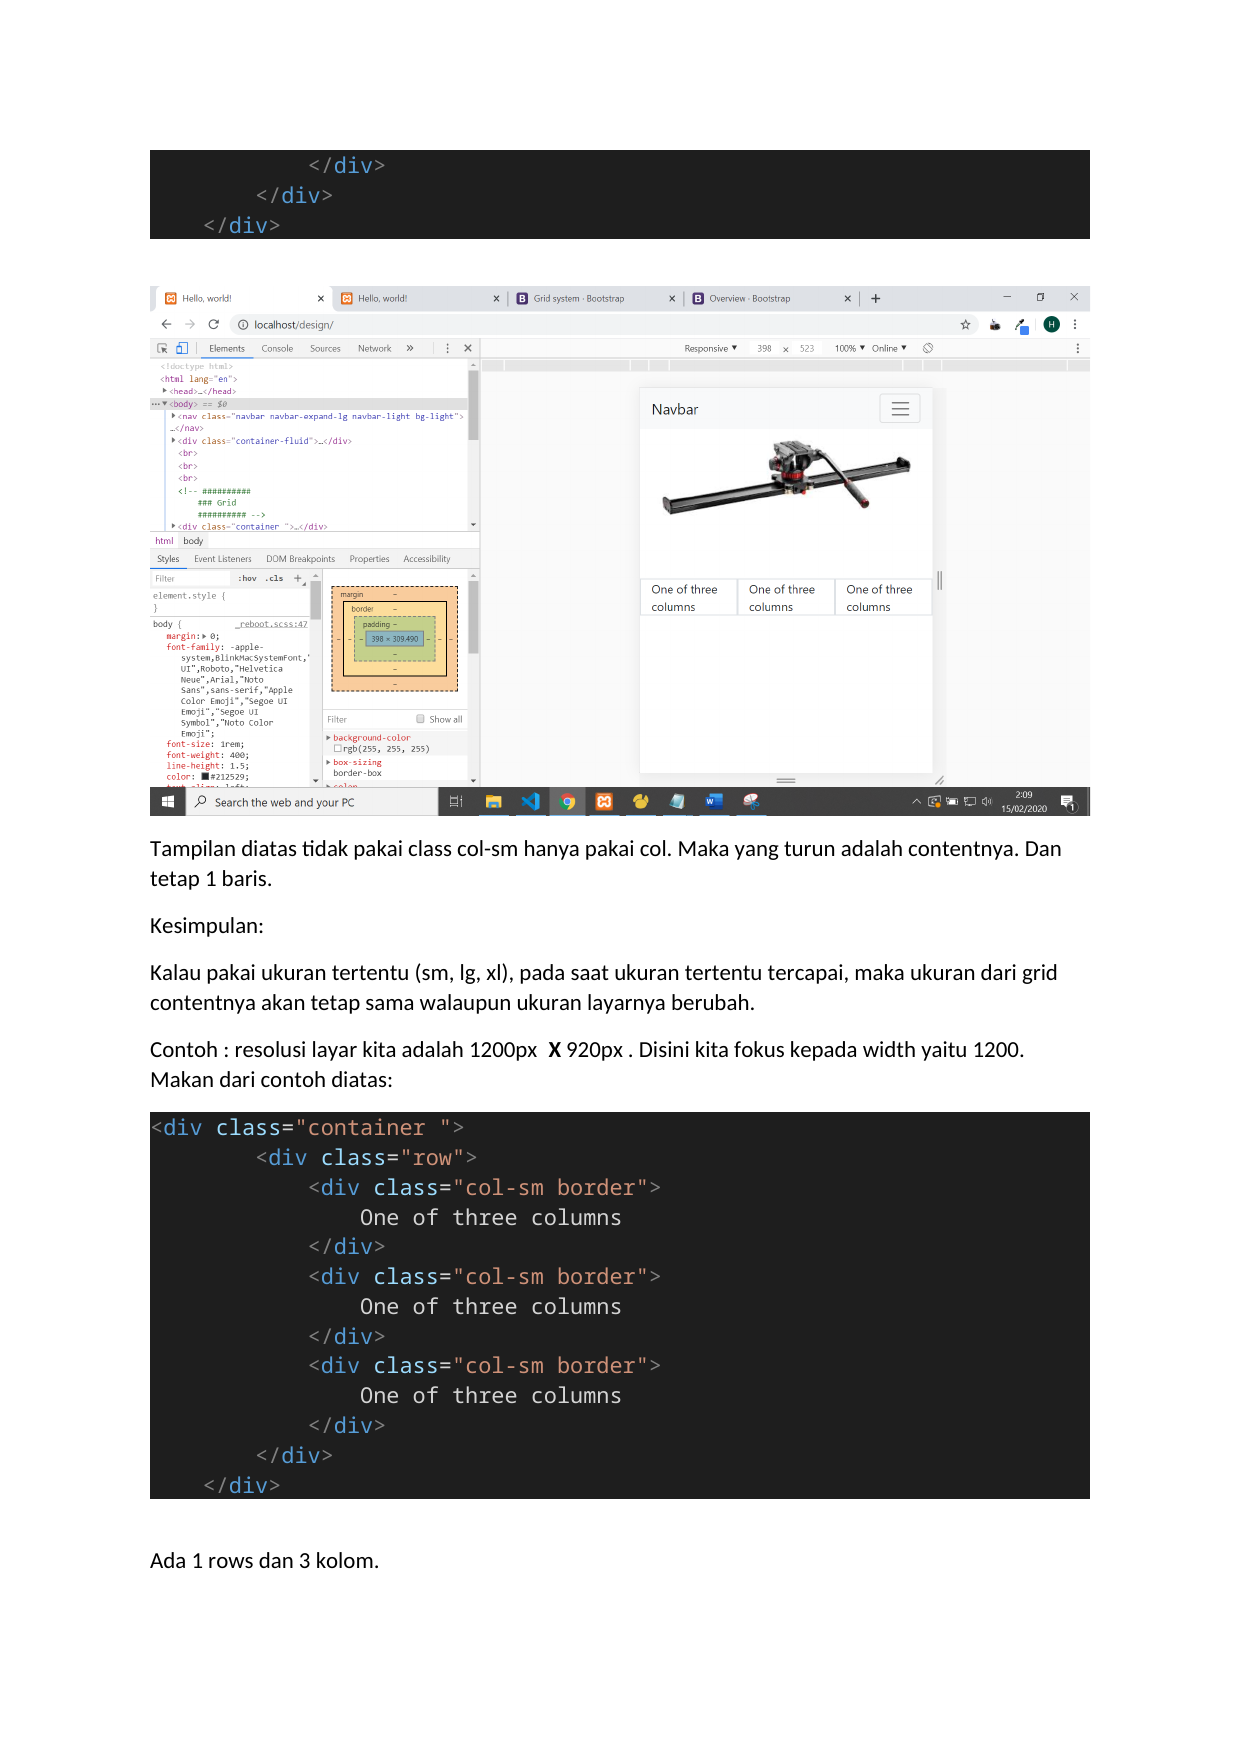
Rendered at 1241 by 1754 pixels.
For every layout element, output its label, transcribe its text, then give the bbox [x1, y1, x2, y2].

text <div class="col-sm border"> [150, 1350, 1090, 1380]
text </div> [150, 180, 1090, 209]
text One of three columns [150, 1380, 1090, 1410]
picture [150, 286, 1091, 816]
text Tampilan diatas tidak pakai class col-sm hanya pakai col. Maka yang turun adalah contentnya. Dan tetap 1 baris. [150, 834, 1090, 892]
text One of three columns [150, 1291, 1090, 1321]
text </div> [150, 1231, 1090, 1261]
text <div class="col-sm border"> [150, 1261, 1090, 1291]
text </div> [150, 1440, 1090, 1469]
text Kesimpulan: [150, 911, 1090, 939]
text Contoh : resolusi layar kita adalah 1200px X 920px . Disini kita fokus kepada width yaitu 1200. Makan dari contoh diatas: [150, 1035, 1090, 1093]
text </div> [150, 1469, 1090, 1499]
text <div class="container "> [150, 1112, 1090, 1142]
text <div class="col-sm border"> [150, 1172, 1090, 1201]
text <div class="row"> [150, 1142, 1090, 1172]
text </div> [150, 209, 1090, 239]
text </div> [150, 1321, 1090, 1350]
text </div> [150, 1410, 1090, 1440]
text Kalau pakai ukuran tertentu (sm, lg, xl), pada saat ukuran tertentu tercapai, maka ukuran dari grid contentnya akan tetap sama walaupun ukuran layarnya berubah. [150, 958, 1090, 1016]
text One of three columns [150, 1201, 1090, 1231]
text </div> [150, 150, 1090, 180]
text Ada 1 rows dan 3 kolom. [150, 1546, 1090, 1574]
